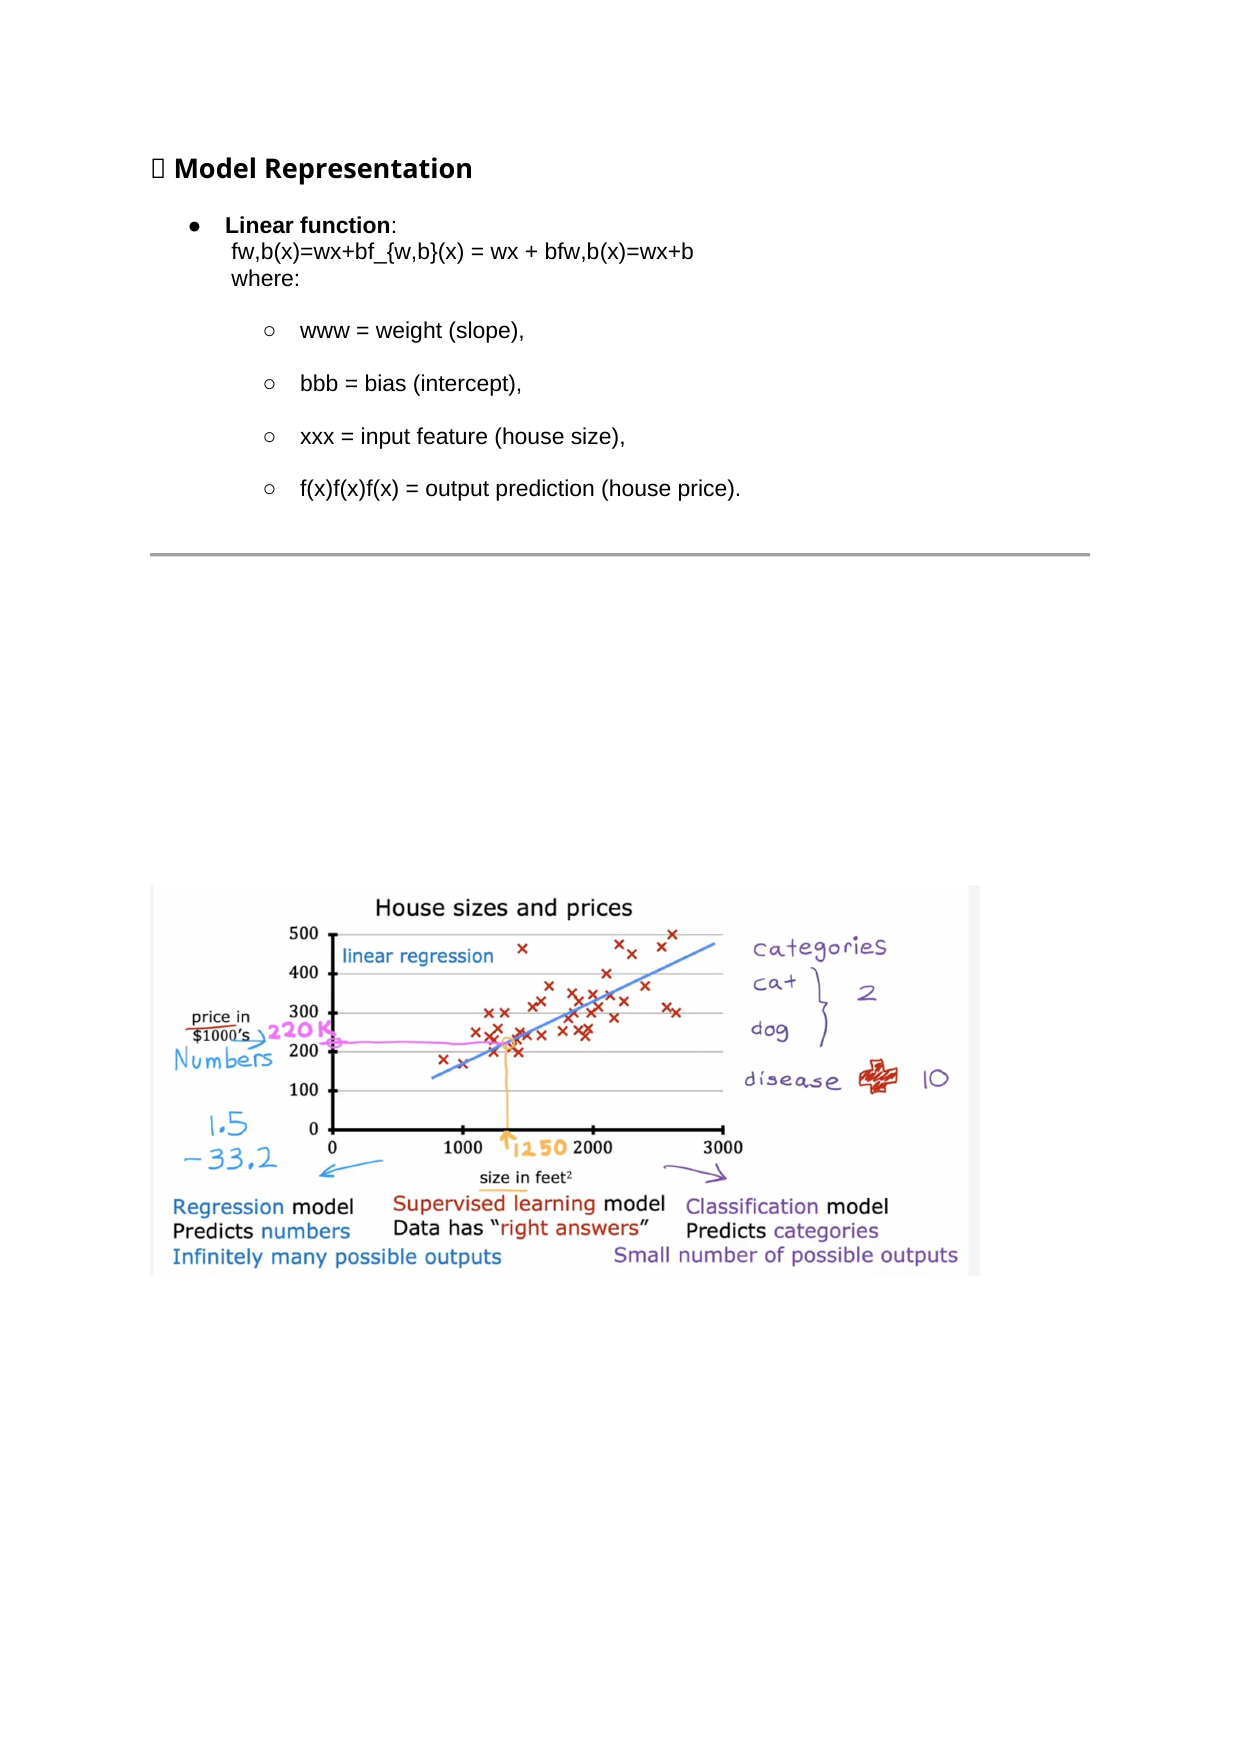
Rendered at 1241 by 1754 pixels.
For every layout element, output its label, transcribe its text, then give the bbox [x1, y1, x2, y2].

list xxx = input feature (house size), [262, 423, 1090, 475]
list bbb = bias (intercept), [262, 370, 1090, 423]
list www = weight (slope), [262, 317, 1090, 370]
list f(x)f(x)f(x) = output prediction (house price). [262, 475, 1090, 528]
list Linear function: fw,b(x)=wx+bf_{w,b}(x) = wx + bfw,b​(x)=wx+b where: [187, 212, 1090, 317]
subtitle ✨ Model Representation [150, 150, 1090, 187]
picture [150, 885, 980, 1276]
